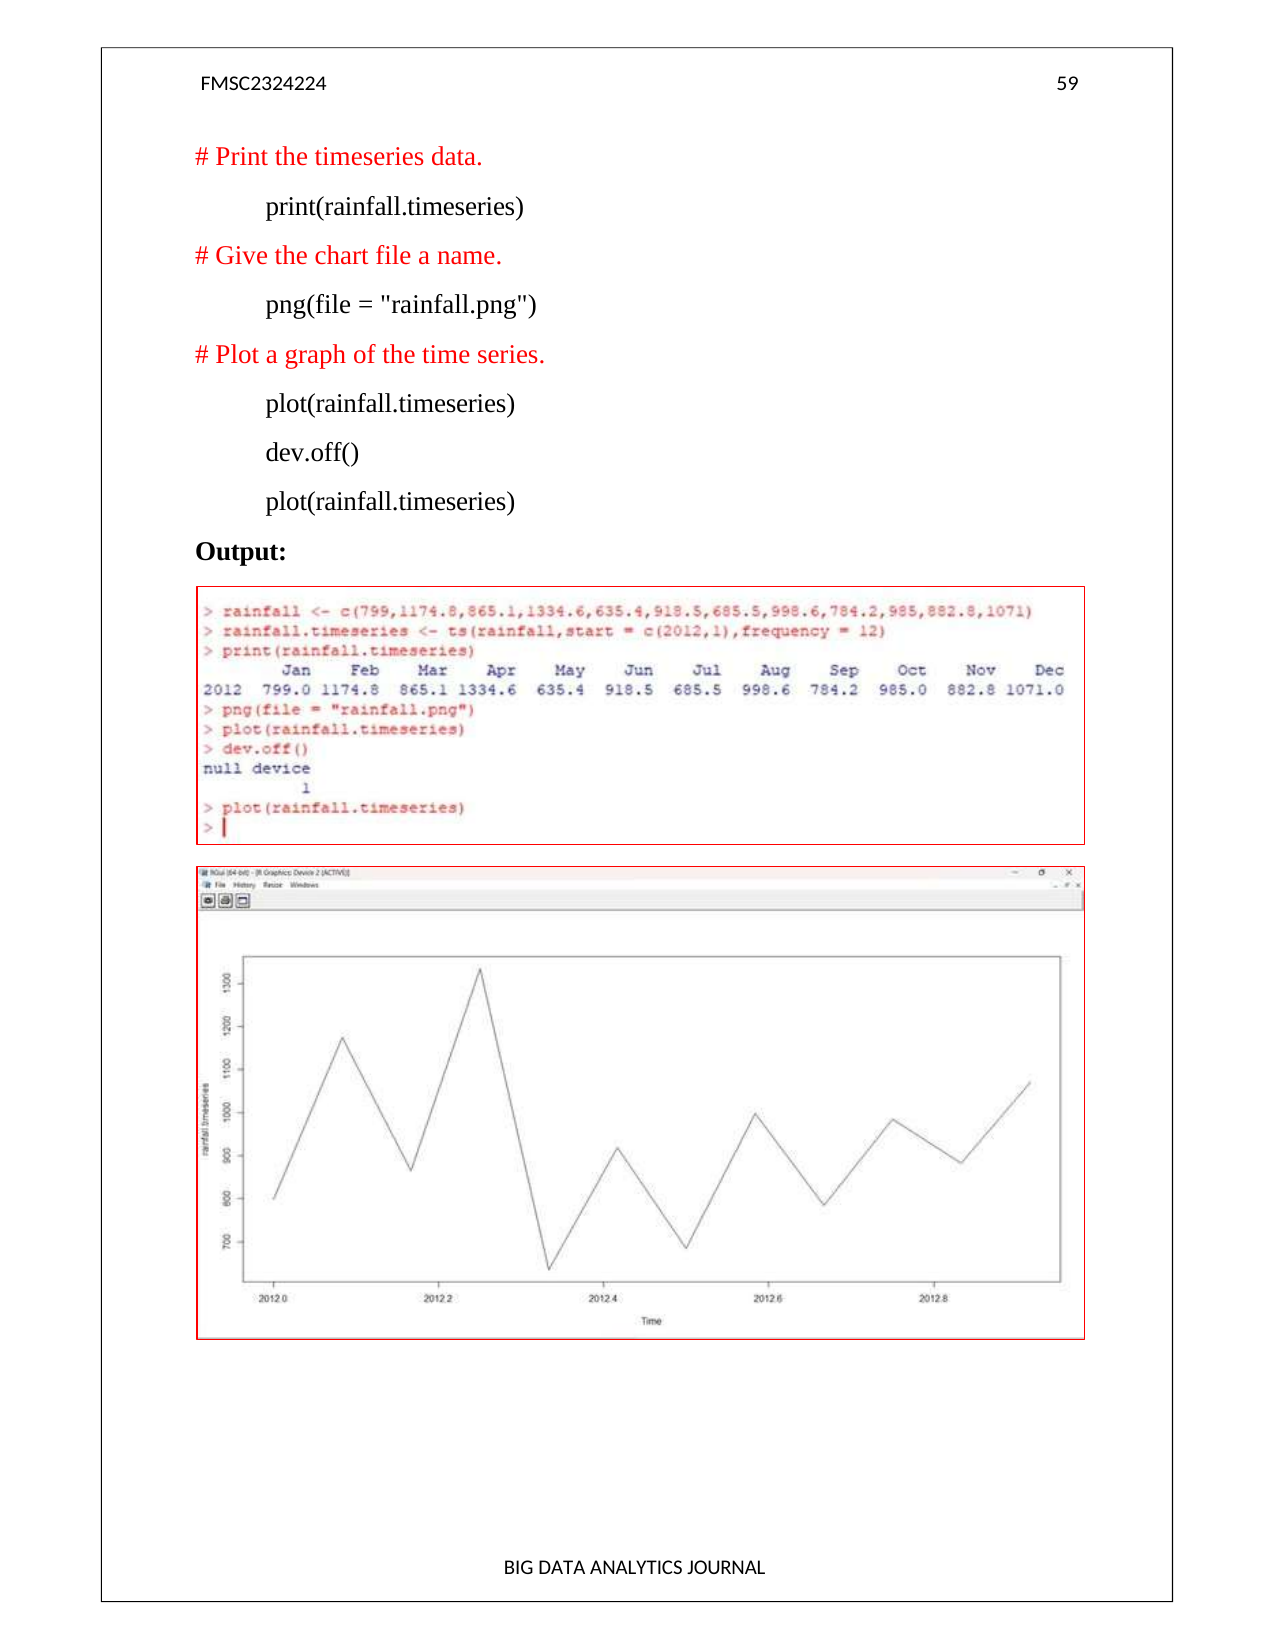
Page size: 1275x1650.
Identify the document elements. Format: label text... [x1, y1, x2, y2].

picture [198, 587, 1068, 844]
picture [198, 867, 1084, 1339]
subtitle Output: [195, 535, 1125, 566]
text # Plot a graph of the time series. plot(rainfall.timeseries) dev.off() plot(rainfall.timeseries) [195, 338, 586, 517]
text # Print the timeseries data. print(rainfall.timeseries) [195, 140, 629, 221]
text # Give the chart file a name. png(file = "rainfall.png") [195, 239, 586, 320]
